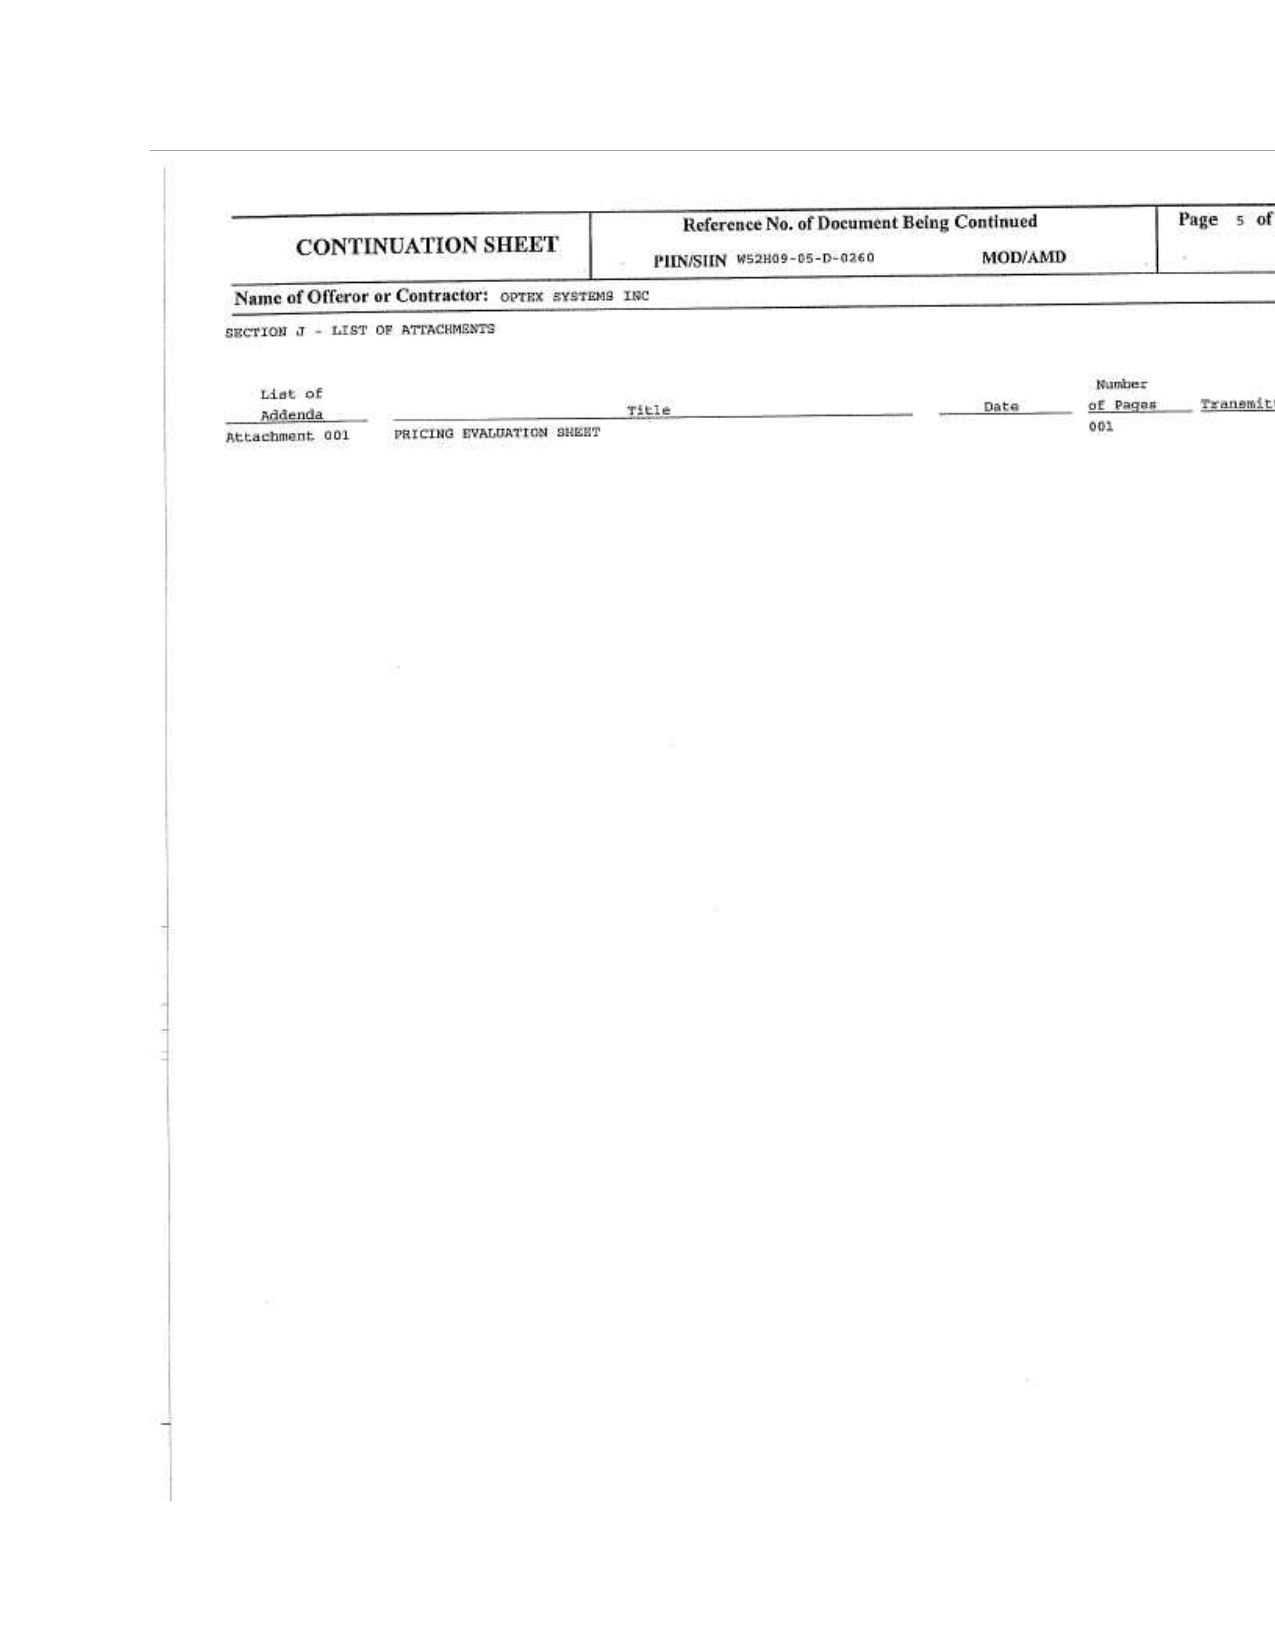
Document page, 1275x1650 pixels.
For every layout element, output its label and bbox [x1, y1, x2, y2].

picture [150, 150, 1275, 1501]
